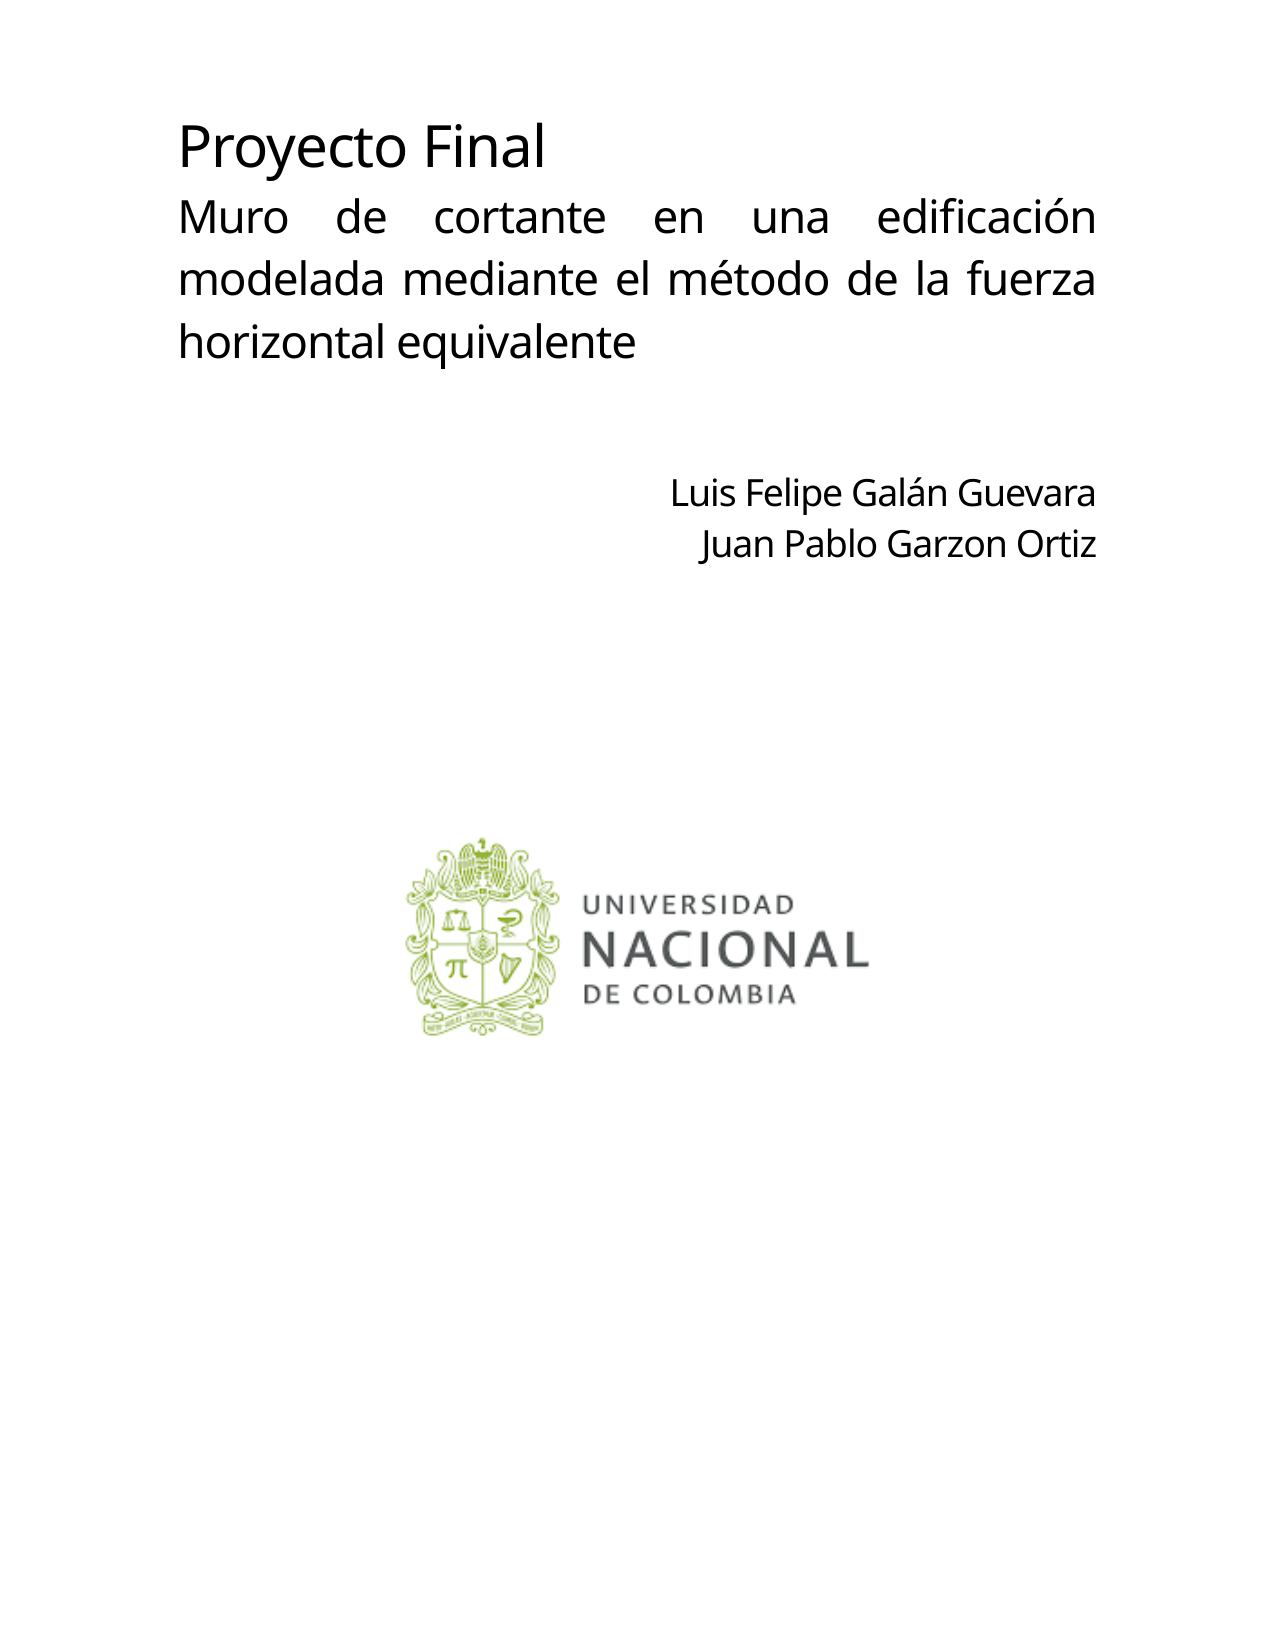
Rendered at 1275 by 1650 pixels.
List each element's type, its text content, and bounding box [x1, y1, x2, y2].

title Muro de cortante en una edificación modelada mediante el método de la fuerza horizontal equivalente [177, 184, 1098, 372]
title Proyecto Final [177, 105, 1098, 184]
title Juan Pablo Garzon Ortiz [177, 518, 1098, 569]
picture [357, 789, 918, 1085]
title Luis Felipe Galán Guevara [177, 467, 1098, 518]
